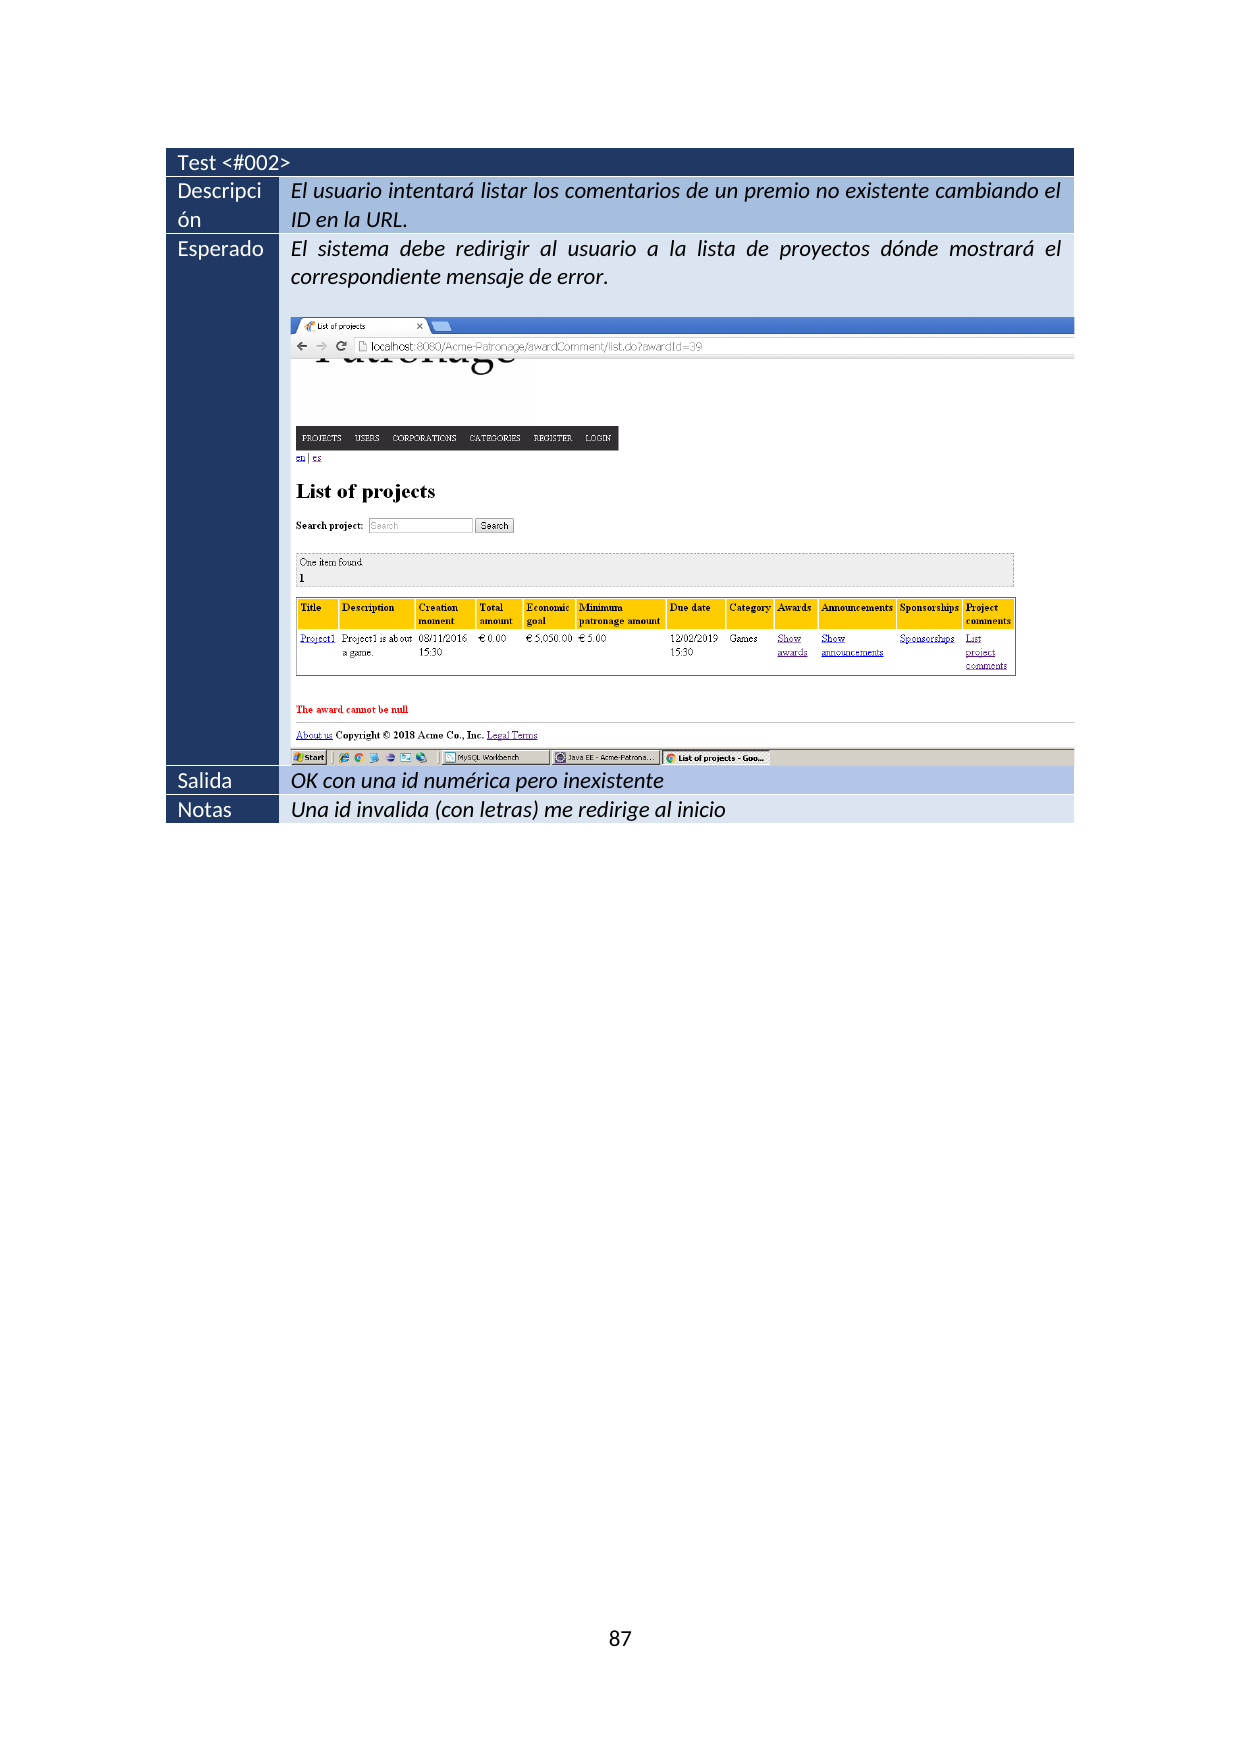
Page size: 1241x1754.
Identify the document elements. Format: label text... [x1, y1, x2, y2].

table_cell Descripción [166, 177, 279, 233]
table_cell Salida [166, 766, 279, 794]
table_cell El usuario intentará listar los comentarios de un premio no existente cambiando el ID en la URL. [279, 177, 1074, 233]
table_cell Esperado [166, 234, 279, 765]
table_header Test <#002> [166, 148, 1074, 176]
table_cell OK con una id numérica pero inexistente [279, 766, 1074, 794]
table_cell Una id invalida (con letras) me redirige al inicio [279, 795, 1074, 823]
table_cell Notas [166, 795, 279, 823]
picture [290, 317, 1075, 766]
table_cell El sistema debe redirigir al usuario a la lista de proyectos dónde mostrará el correspondiente mensaje de error. [279, 234, 1074, 765]
